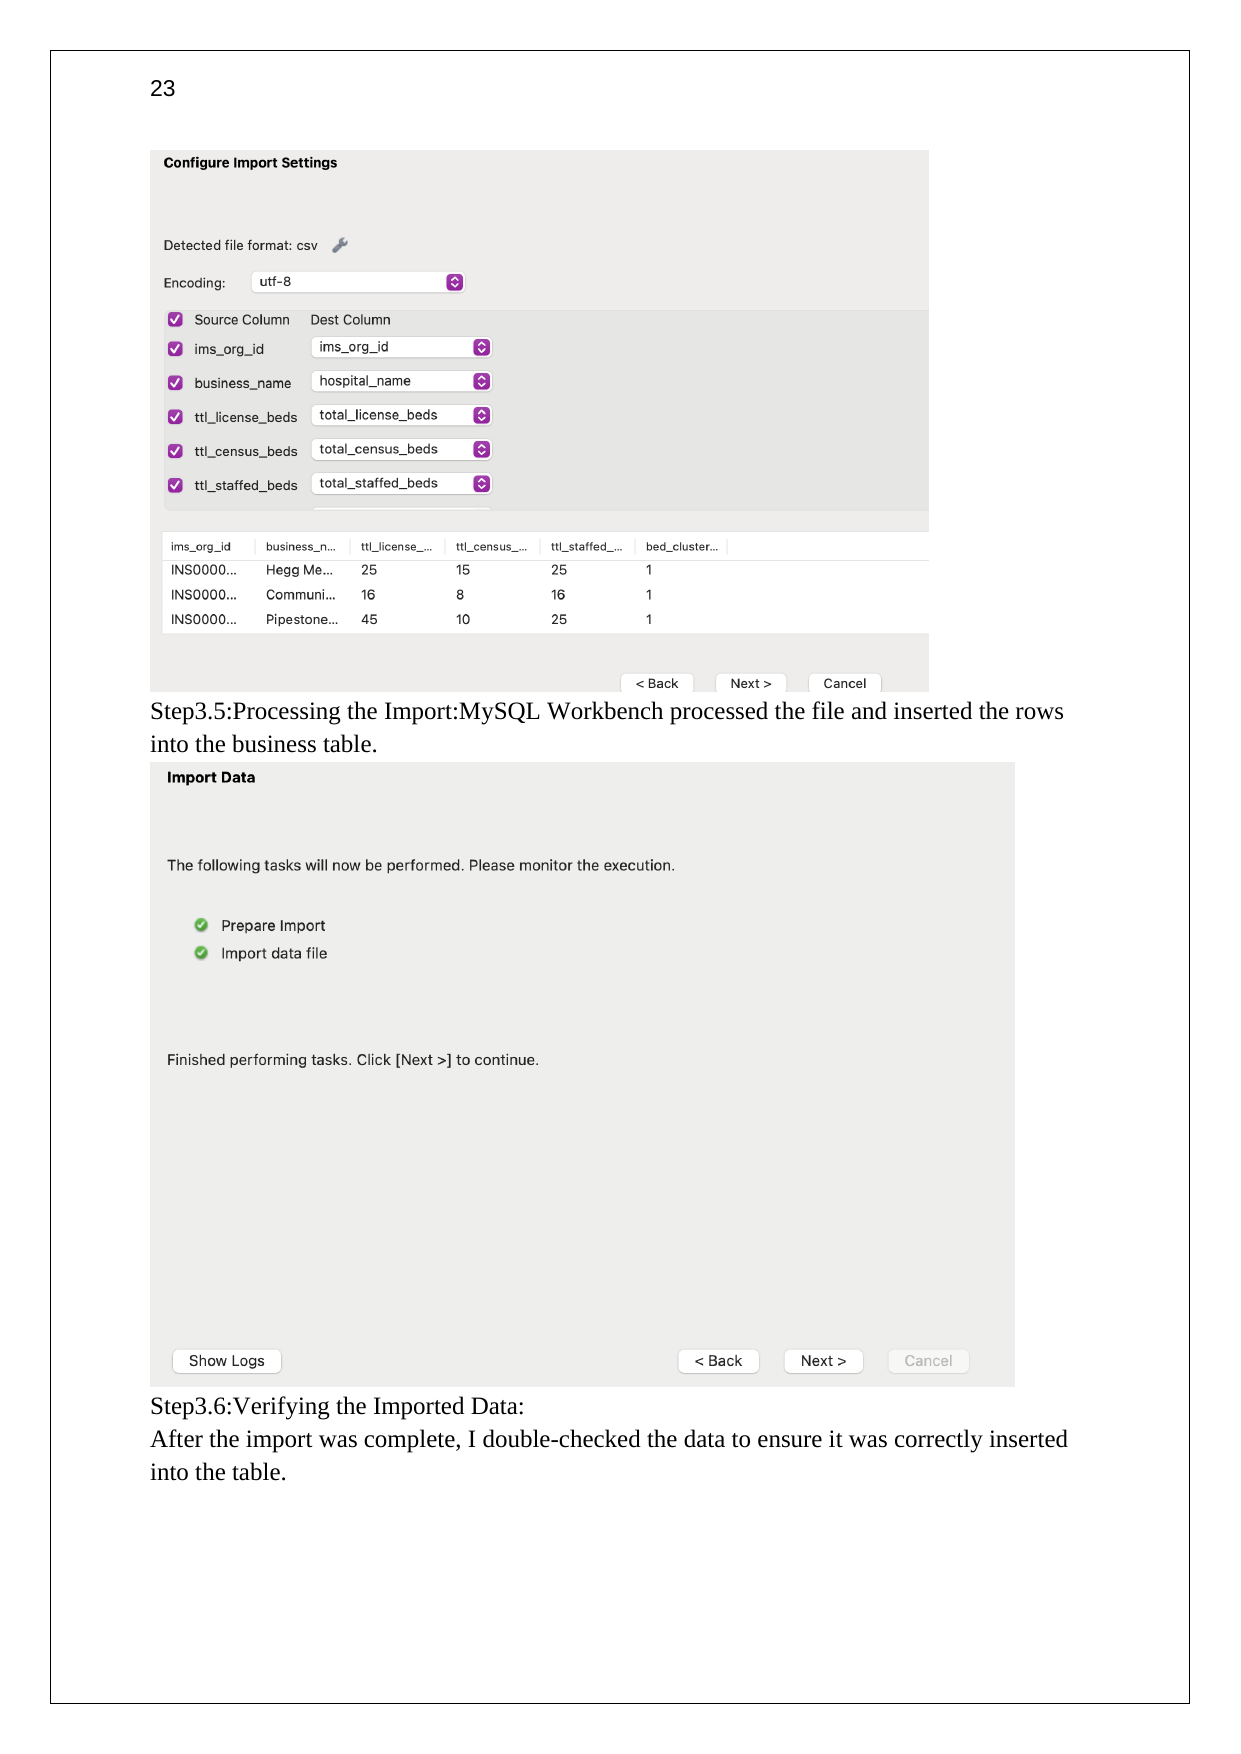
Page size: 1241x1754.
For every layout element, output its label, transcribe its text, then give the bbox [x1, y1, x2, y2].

text Step3.6:Verifying the Imported Data: [150, 1391, 1090, 1419]
picture [150, 762, 1015, 1387]
text Step3.5:Processing the Import:MySQL Workbench processed the file and inserted the rows into the business table. [150, 696, 1090, 758]
picture [150, 150, 929, 692]
text After the import was complete, I double-checked the data to ensure it was correctly inserted into the table. [150, 1424, 1090, 1486]
